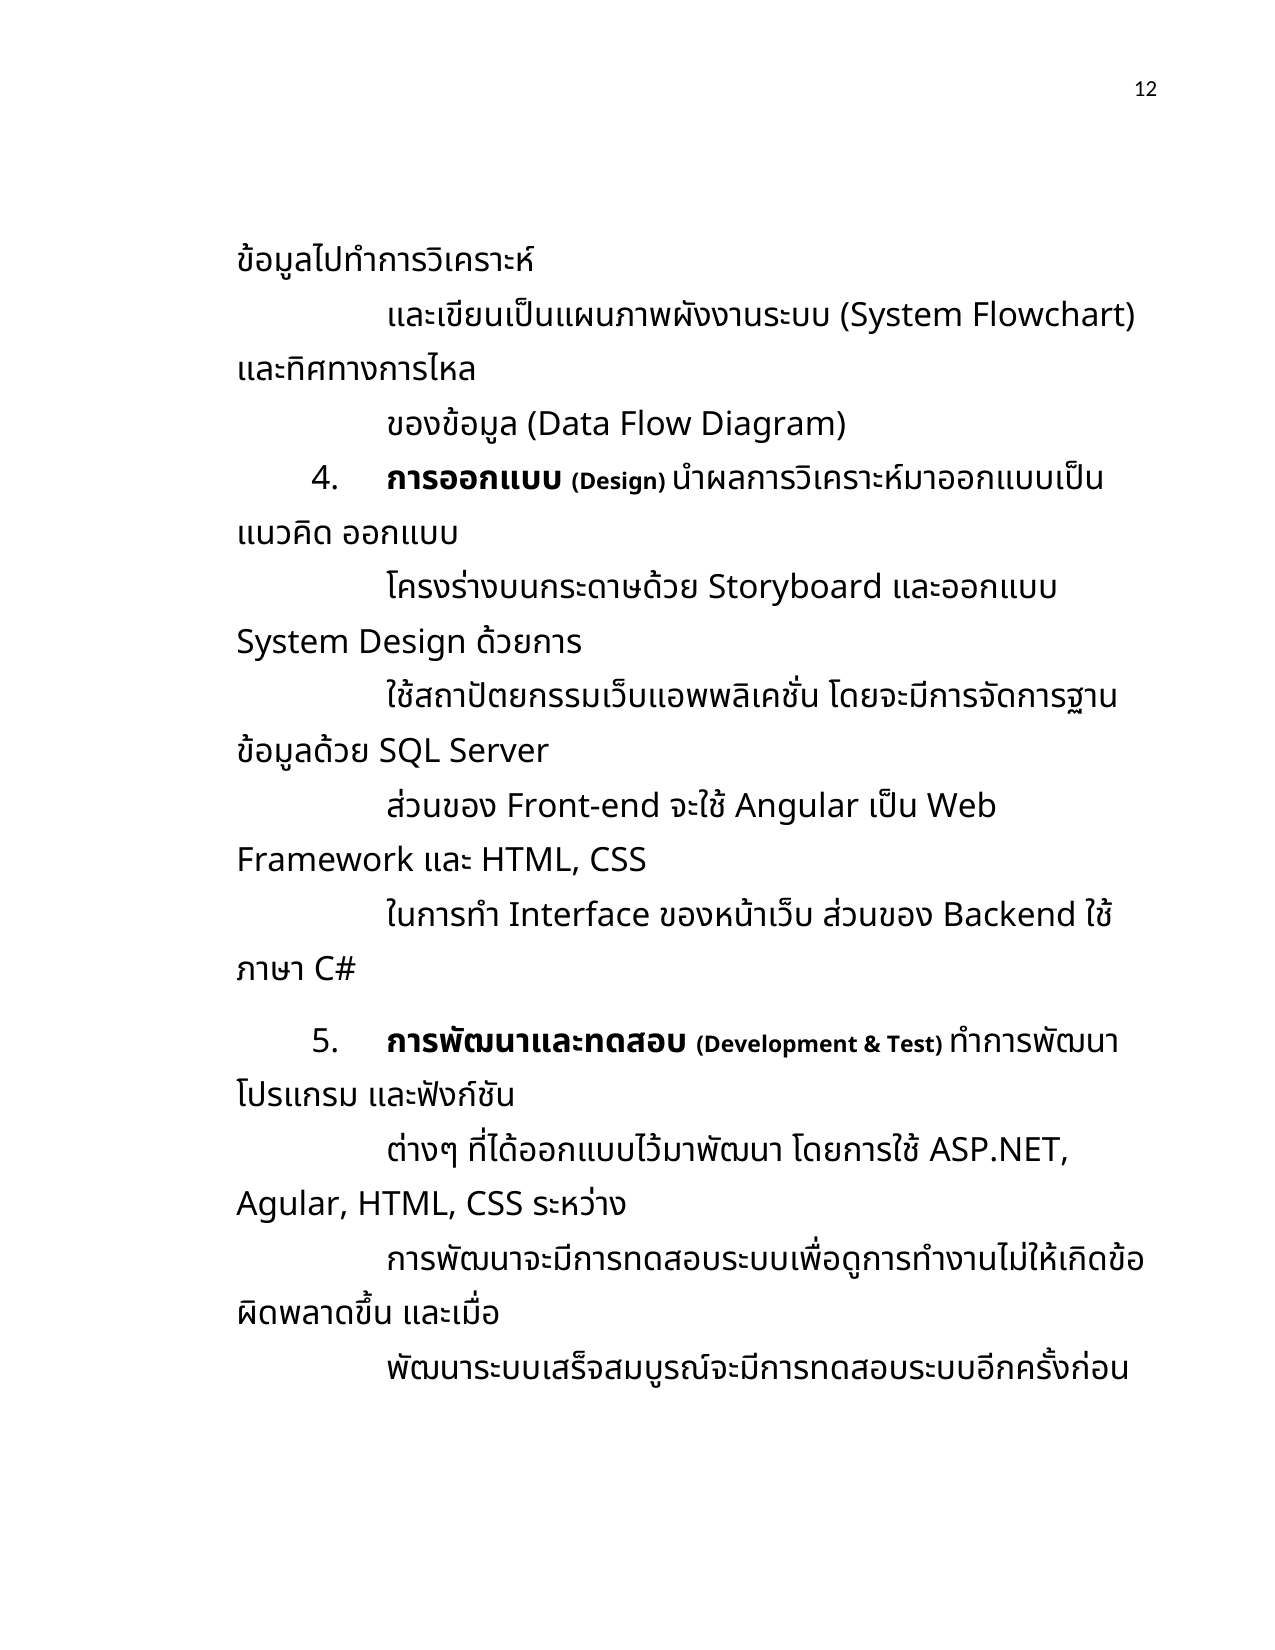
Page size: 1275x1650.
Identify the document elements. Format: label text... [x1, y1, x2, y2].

text 4. การออกแบบ (Design) นำผลการวิเคราะห์มาออกแบบเป็นแนวคิด ออกแบบ โครงร่างบนกระดาษด้วย Storyboard และออกแบบ System Design ด้วยการ ใช้สถาปัตยกรรมเว็บแอพพลิเคชั่น โดยจะมีการจัดการฐานข้อมูลด้วย SQL Server ส่วนของ Front-end จะใช้ Angular เป็น Web Framework และ HTML, CSS ในการทำ Interface ของหน้าเว็บ ส่วนของ Backend ใช้ภาษา C# [236, 454, 1157, 996]
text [236, 236, 1157, 450]
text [236, 1016, 1157, 1394]
